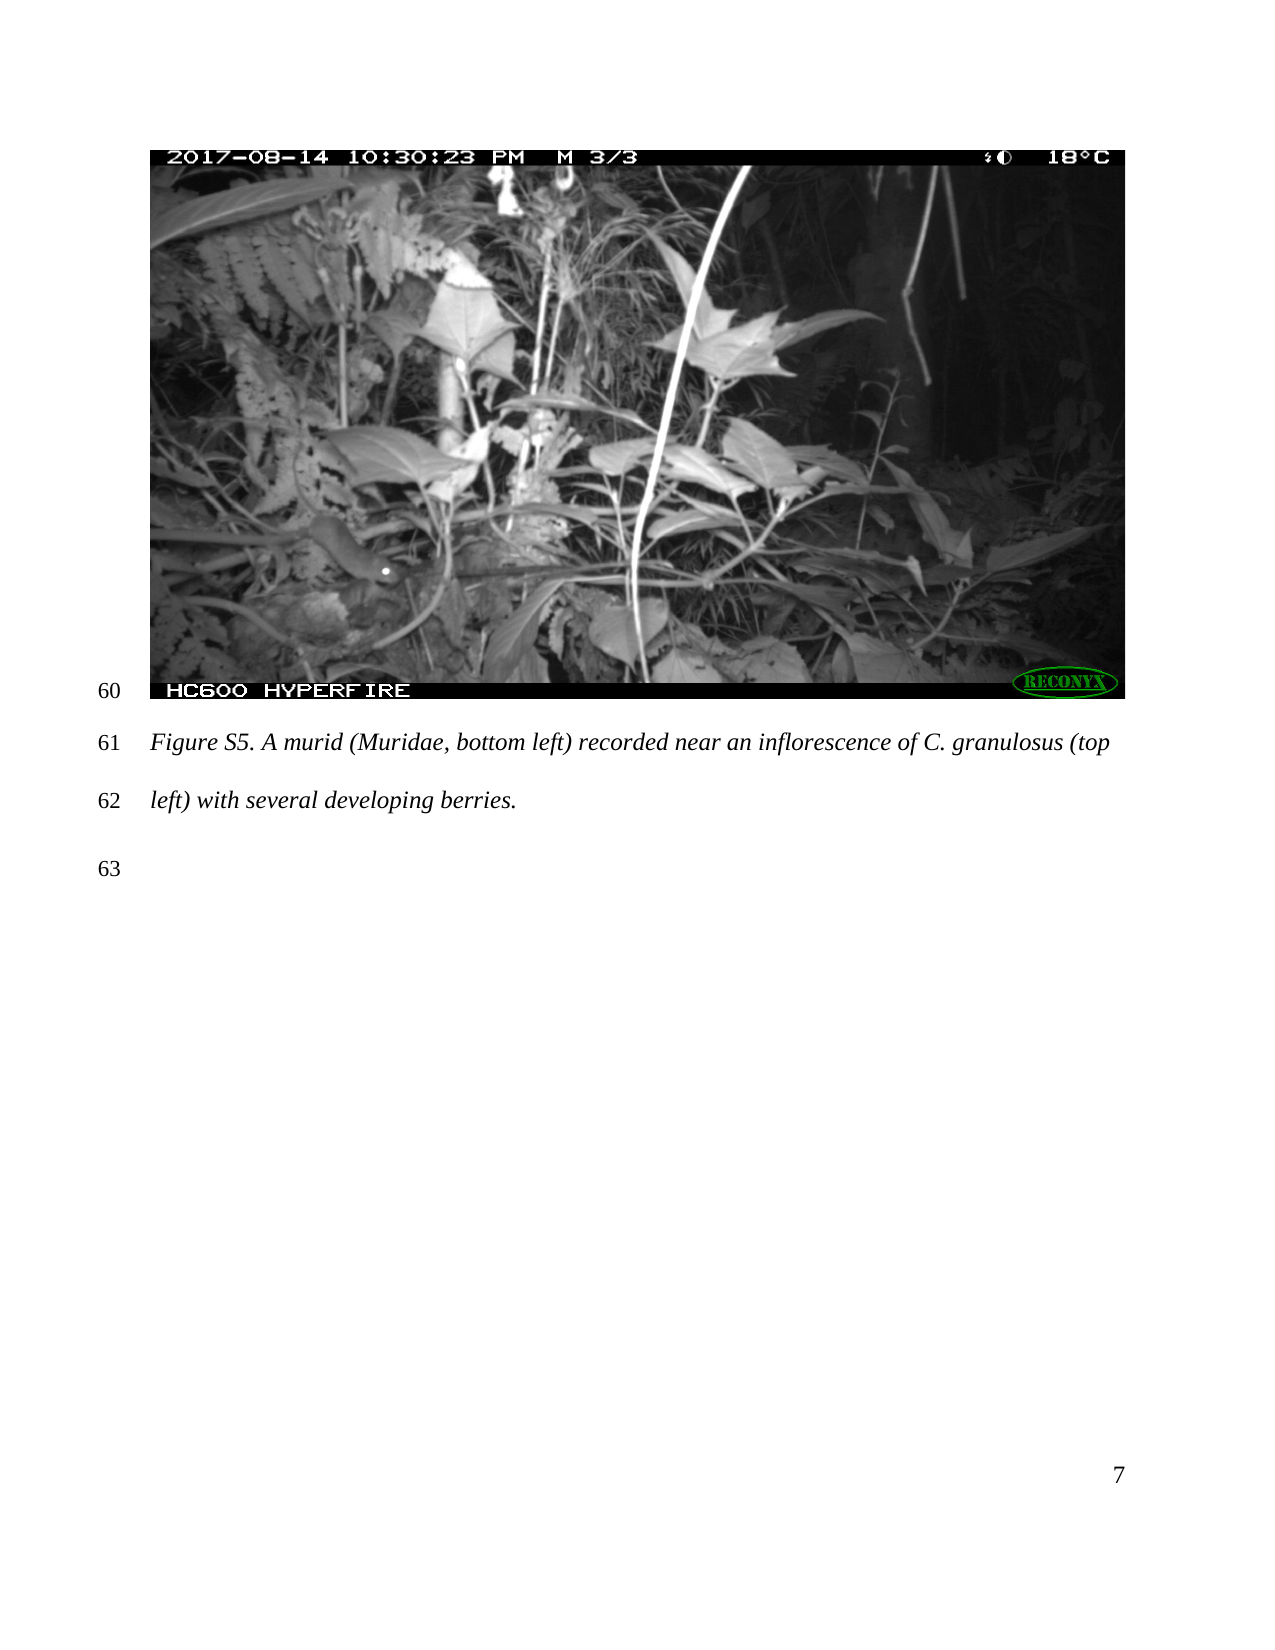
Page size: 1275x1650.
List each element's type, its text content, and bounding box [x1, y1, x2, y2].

text Figure S5. A murid (Muridae, bottom left) recorded near an inflorescence of C. granulosus (top left) with several developing berries. [150, 727, 1125, 813]
picture [150, 150, 1125, 699]
